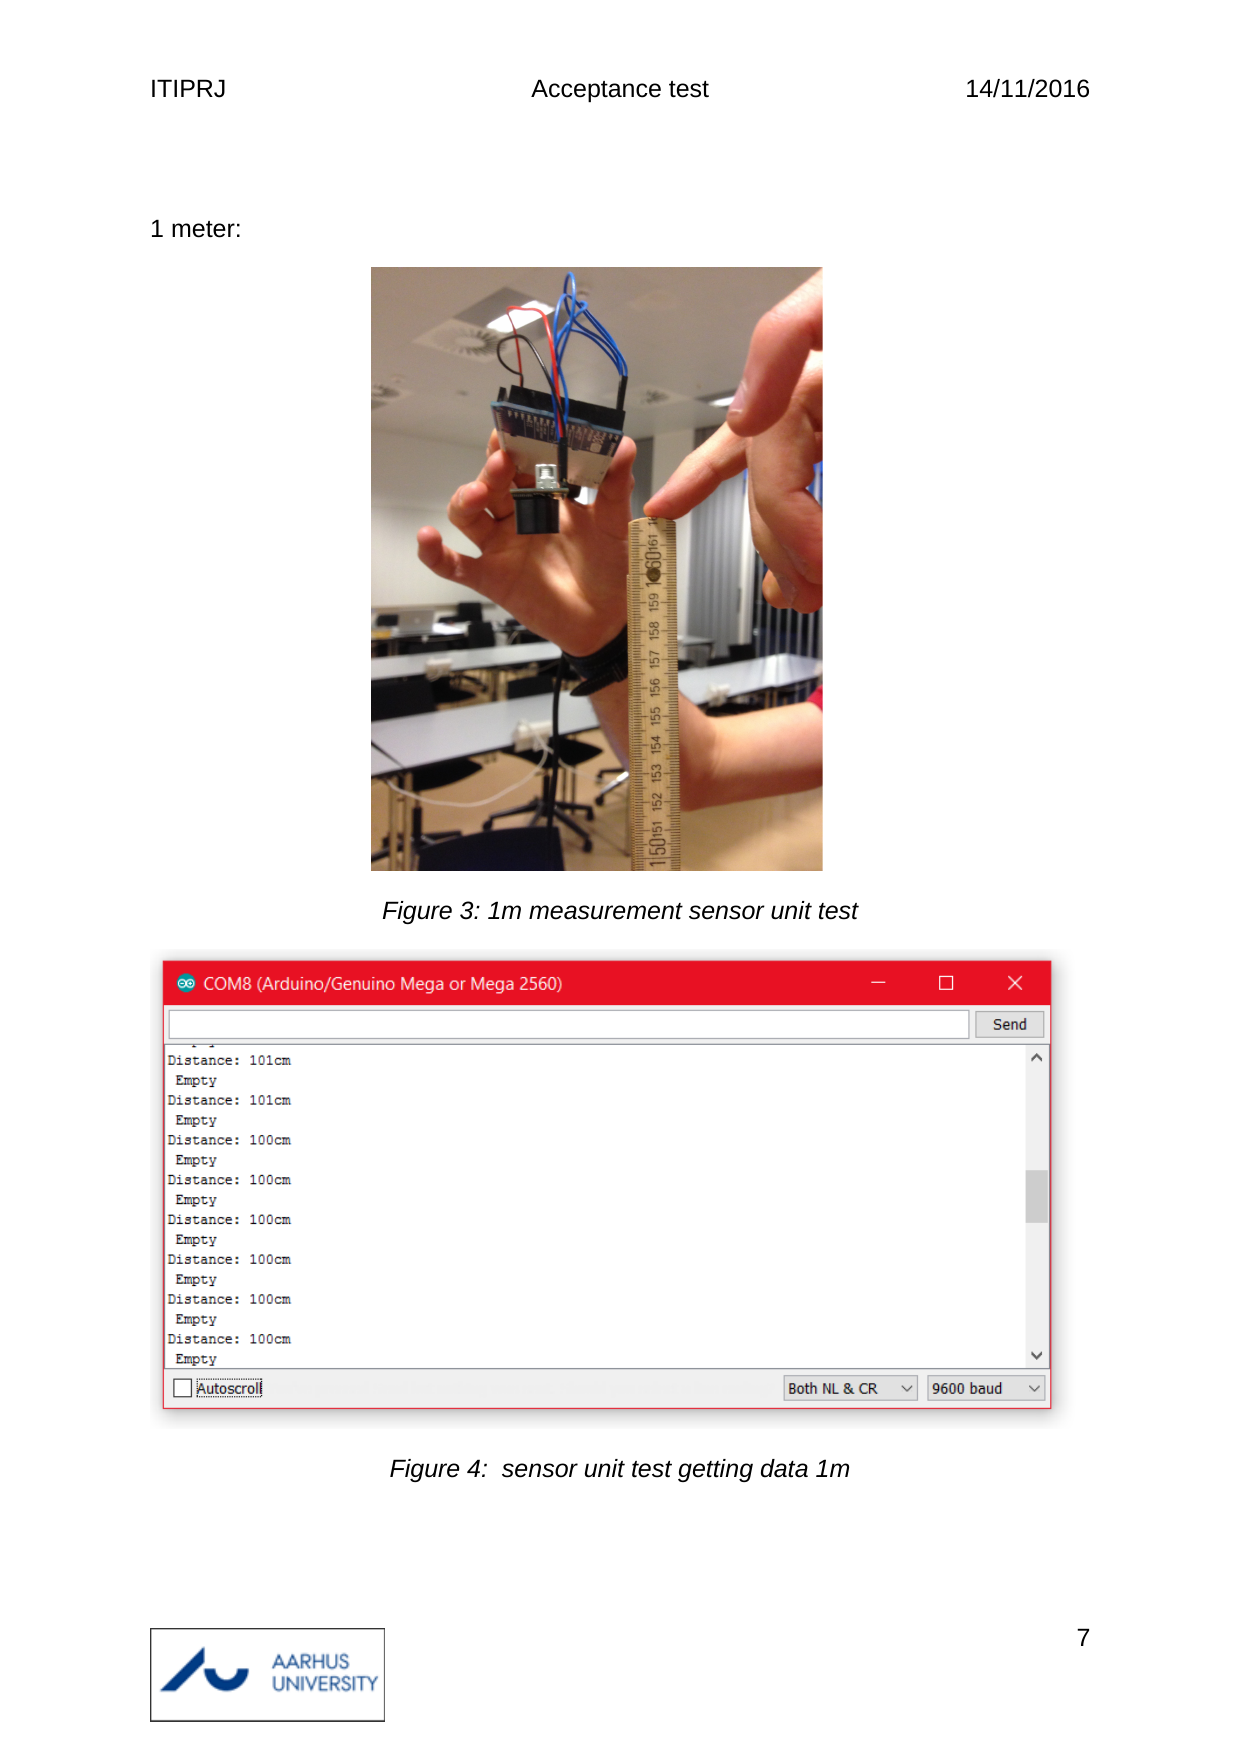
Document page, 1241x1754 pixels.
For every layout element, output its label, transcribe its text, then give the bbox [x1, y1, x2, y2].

text Figure 3: 1m measurement sensor unit test [150, 896, 1090, 924]
text 1 meter: [150, 214, 1090, 243]
picture [150, 949, 1090, 1429]
picture [150, 1628, 385, 1722]
picture [371, 267, 823, 871]
text Figure 4: sensor unit test getting data 1m [150, 1454, 1090, 1483]
